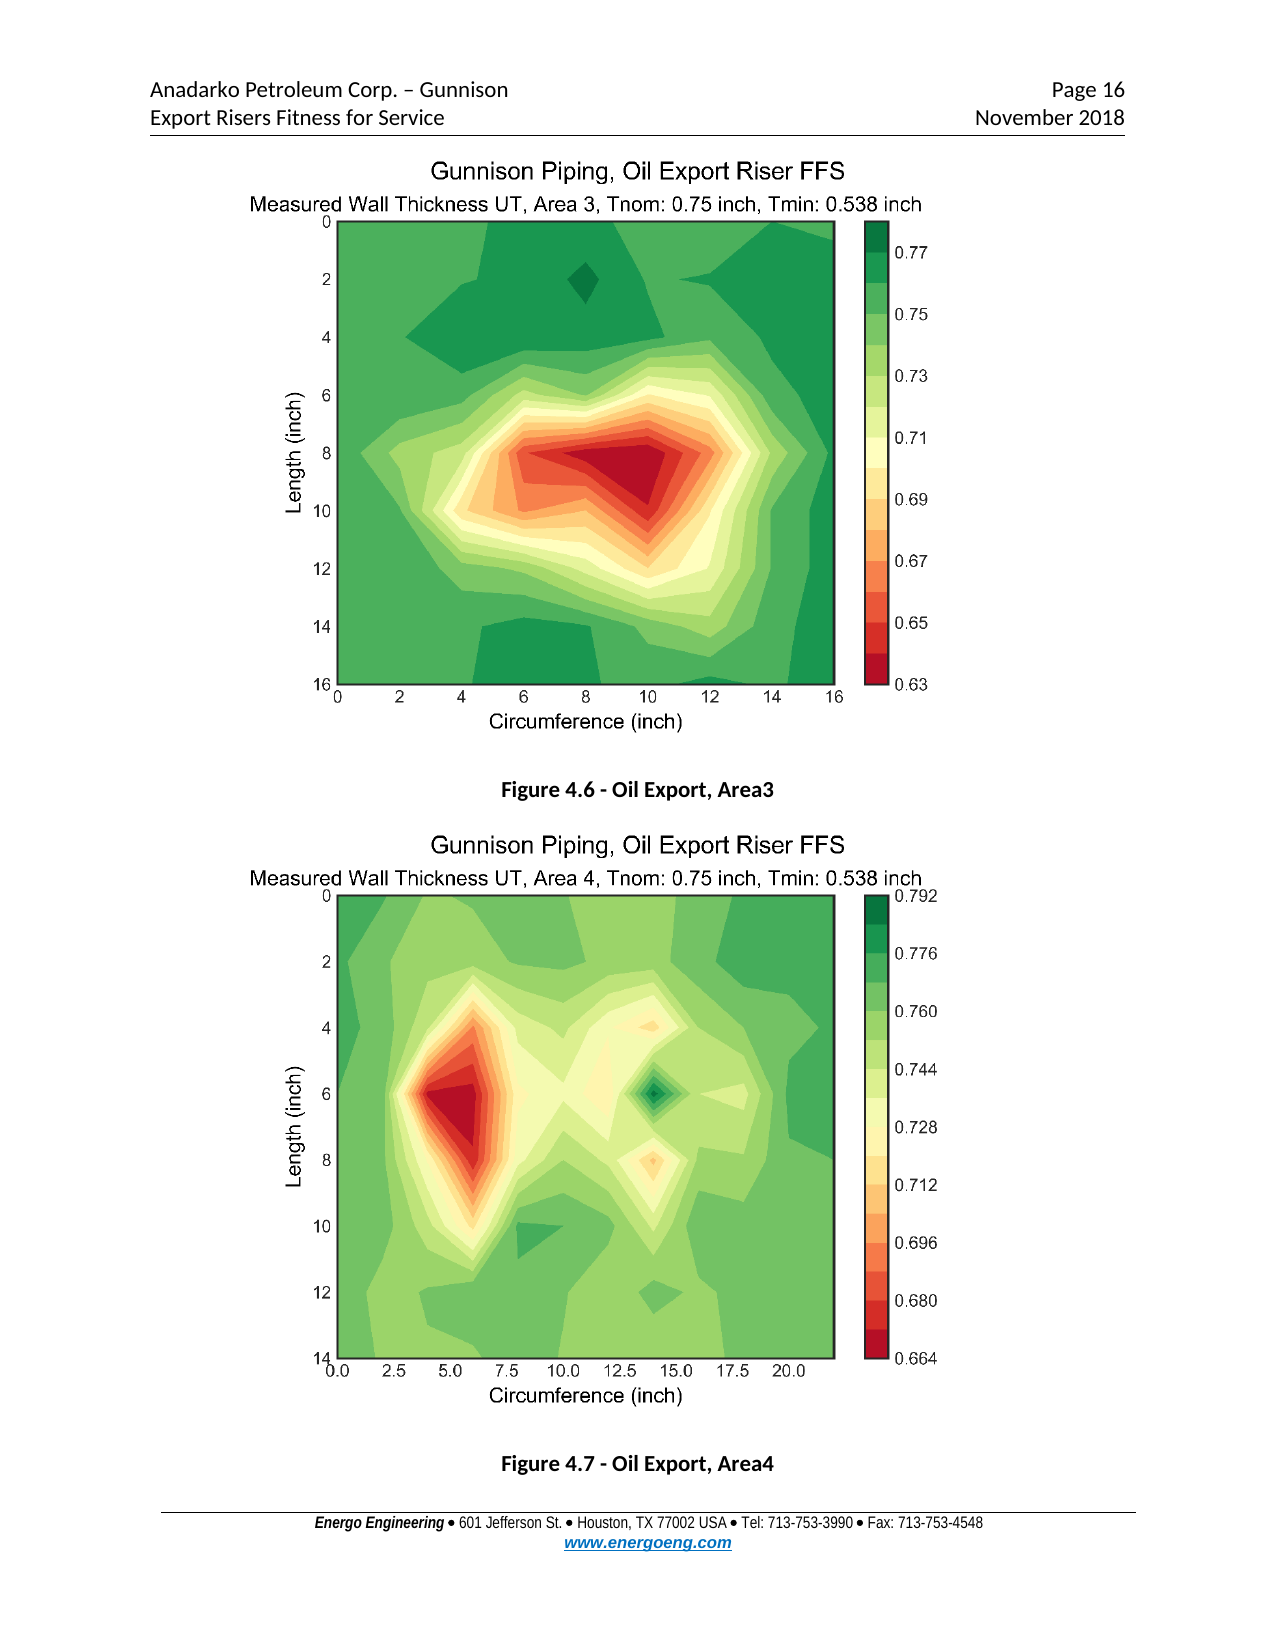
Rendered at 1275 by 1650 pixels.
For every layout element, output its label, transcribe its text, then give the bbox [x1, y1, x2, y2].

picture [237, 150, 1038, 750]
picture [237, 823, 1038, 1424]
